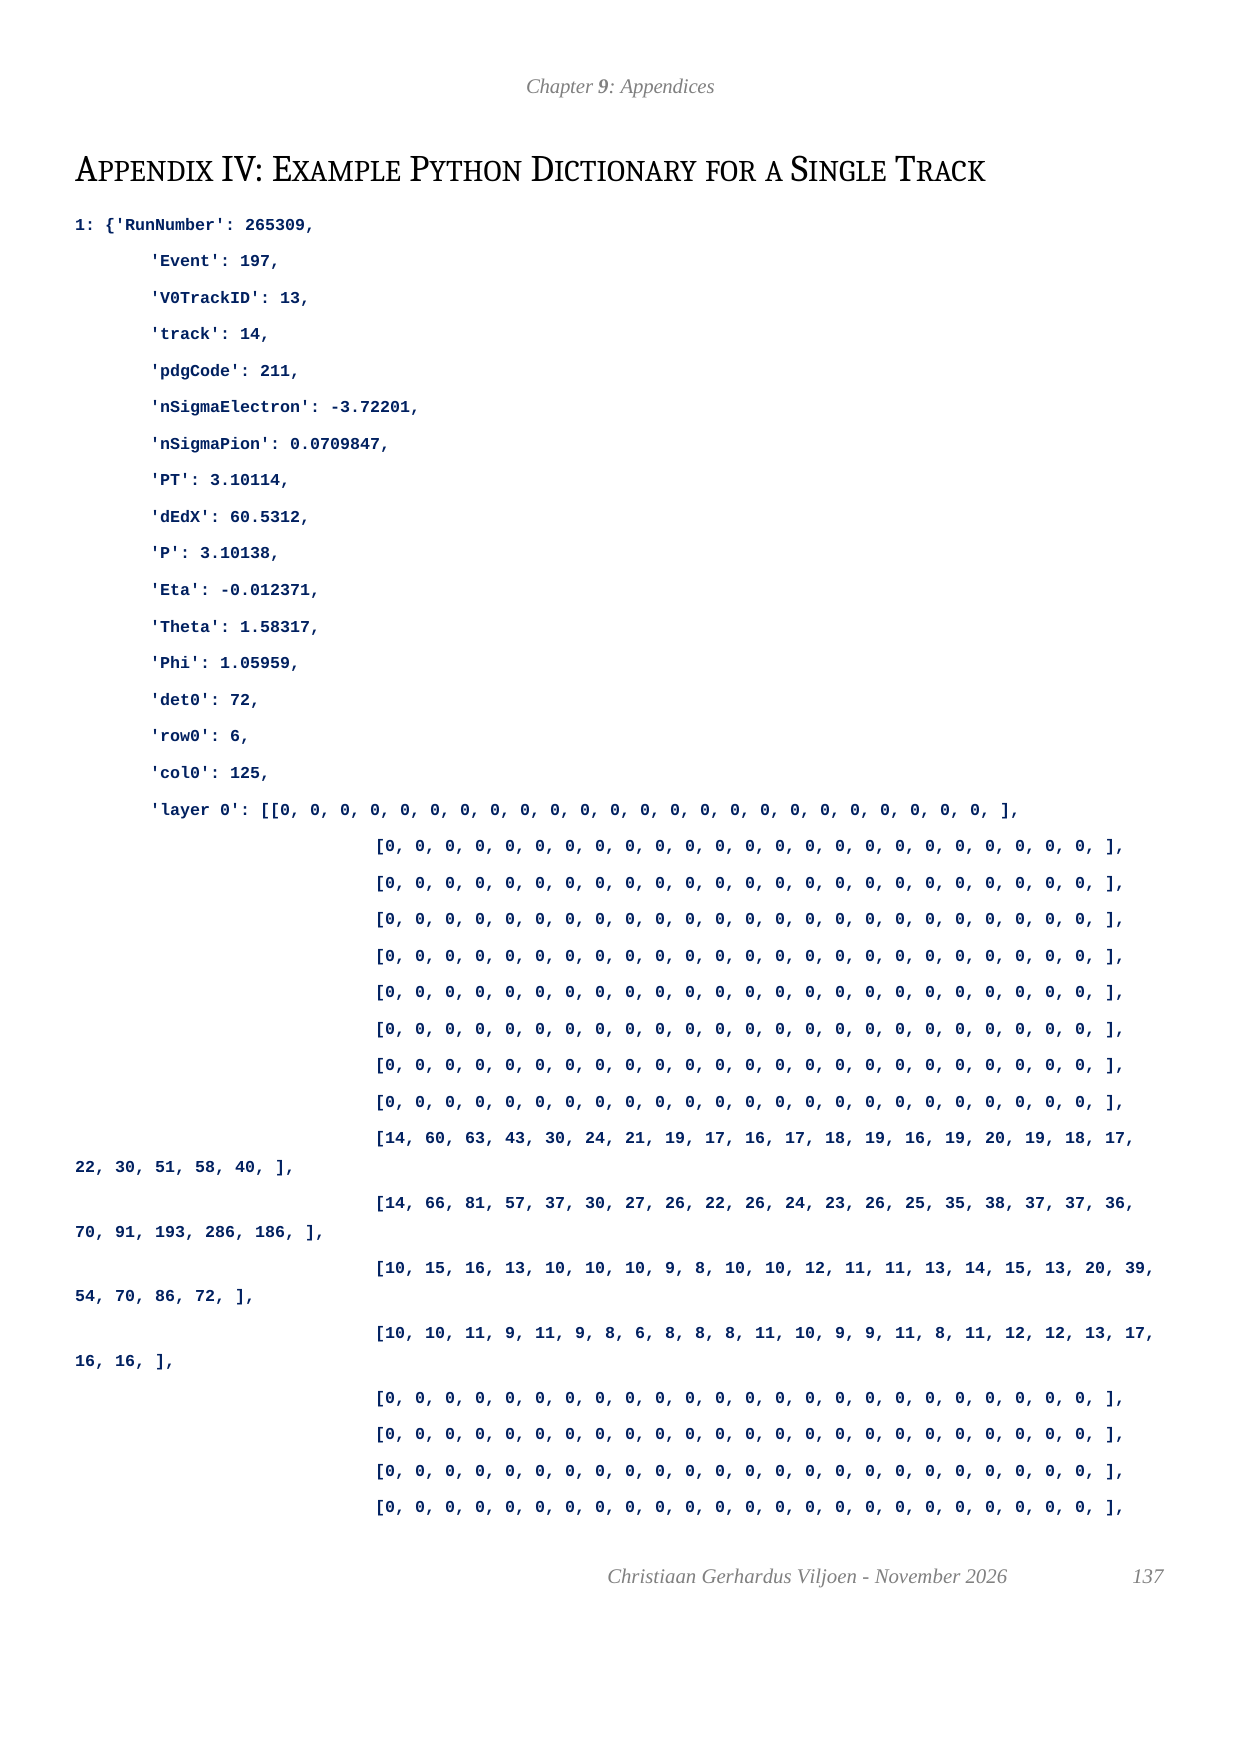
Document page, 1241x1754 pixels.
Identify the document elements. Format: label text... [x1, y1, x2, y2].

text 'row0': 6, [75, 728, 1165, 747]
text 'V0TrackID': 13, [75, 289, 1165, 308]
text 'dEdX': 60.5312, [75, 508, 1165, 527]
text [75, 1426, 1165, 1445]
text 'Theta': 1.58317, [75, 618, 1165, 637]
text 1: {'RunNumber': 265309, [75, 216, 1165, 235]
text [10, 10, 11, 9, 11, 9, 8, 6, 8, 8, 8, 11, 10, 9, 9, 11, 8, 11, 12, 12, 13, 17, 16, 16, ], [75, 1324, 1165, 1372]
text [0, 0, 0, 0, 0, 0, 0, 0, 0, 0, 0, 0, 0, 0, 0, 0, 0, 0, 0, 0, 0, 0, 0, 0, ], [75, 874, 1165, 893]
text 'col0': 125, [75, 764, 1165, 783]
text [0, 0, 0, 0, 0, 0, 0, 0, 0, 0, 0, 0, 0, 0, 0, 0, 0, 0, 0, 0, 0, 0, 0, 0, ], [75, 911, 1165, 929]
text [0, 0, 0, 0, 0, 0, 0, 0, 0, 0, 0, 0, 0, 0, 0, 0, 0, 0, 0, 0, 0, 0, 0, 0, ], [75, 1020, 1165, 1039]
text [0, 0, 0, 0, 0, 0, 0, 0, 0, 0, 0, 0, 0, 0, 0, 0, 0, 0, 0, 0, 0, 0, 0, 0, ], [75, 1093, 1165, 1112]
text [0, 0, 0, 0, 0, 0, 0, 0, 0, 0, 0, 0, 0, 0, 0, 0, 0, 0, 0, 0, 0, 0, 0, 0, ], [75, 838, 1165, 856]
text 'nSigmaElectron': -3.72201, [75, 399, 1165, 418]
text [14, 60, 63, 43, 30, 24, 21, 19, 17, 16, 17, 18, 19, 16, 19, 20, 19, 18, 17, 22, 30, 51, 58, 40, ], [75, 1130, 1165, 1177]
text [75, 1462, 1165, 1481]
text 'P': 3.10138, [75, 545, 1165, 564]
text 'pdgCode': 211, [75, 362, 1165, 381]
text [0, 0, 0, 0, 0, 0, 0, 0, 0, 0, 0, 0, 0, 0, 0, 0, 0, 0, 0, 0, 0, 0, 0, 0, ], [75, 984, 1165, 1003]
text 'det0': 72, [75, 691, 1165, 710]
text 'track': 14, [75, 326, 1165, 344]
subtitle Appendix IV: Example Python Dictionary for a Single Track [75, 148, 1165, 191]
text [14, 66, 81, 57, 37, 30, 27, 26, 22, 26, 24, 23, 26, 25, 35, 38, 37, 37, 36, 70, 91, 193, 286, 186, ], [75, 1195, 1165, 1242]
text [75, 1499, 1165, 1518]
text [10, 15, 16, 13, 10, 10, 10, 9, 8, 10, 10, 12, 11, 11, 13, 14, 15, 13, 20, 39, 54, 70, 86, 72, ], [75, 1260, 1165, 1307]
text 'nSigmaPion': 0.0709847, [75, 435, 1165, 454]
text [0, 0, 0, 0, 0, 0, 0, 0, 0, 0, 0, 0, 0, 0, 0, 0, 0, 0, 0, 0, 0, 0, 0, 0, ], [75, 947, 1165, 966]
text [0, 0, 0, 0, 0, 0, 0, 0, 0, 0, 0, 0, 0, 0, 0, 0, 0, 0, 0, 0, 0, 0, 0, 0, ], [75, 1057, 1165, 1076]
text 'PT': 3.10114, [75, 472, 1165, 491]
text [0, 0, 0, 0, 0, 0, 0, 0, 0, 0, 0, 0, 0, 0, 0, 0, 0, 0, 0, 0, 0, 0, 0, 0, ], [75, 1389, 1165, 1408]
text 'Phi': 1.05959, [75, 655, 1165, 674]
text 'layer 0': [[0, 0, 0, 0, 0, 0, 0, 0, 0, 0, 0, 0, 0, 0, 0, 0, 0, 0, 0, 0, 0, 0, 0, 0, ], [75, 801, 1165, 820]
text 'Event': 197, [75, 253, 1165, 271]
text 'Eta': -0.012371, [75, 582, 1165, 601]
